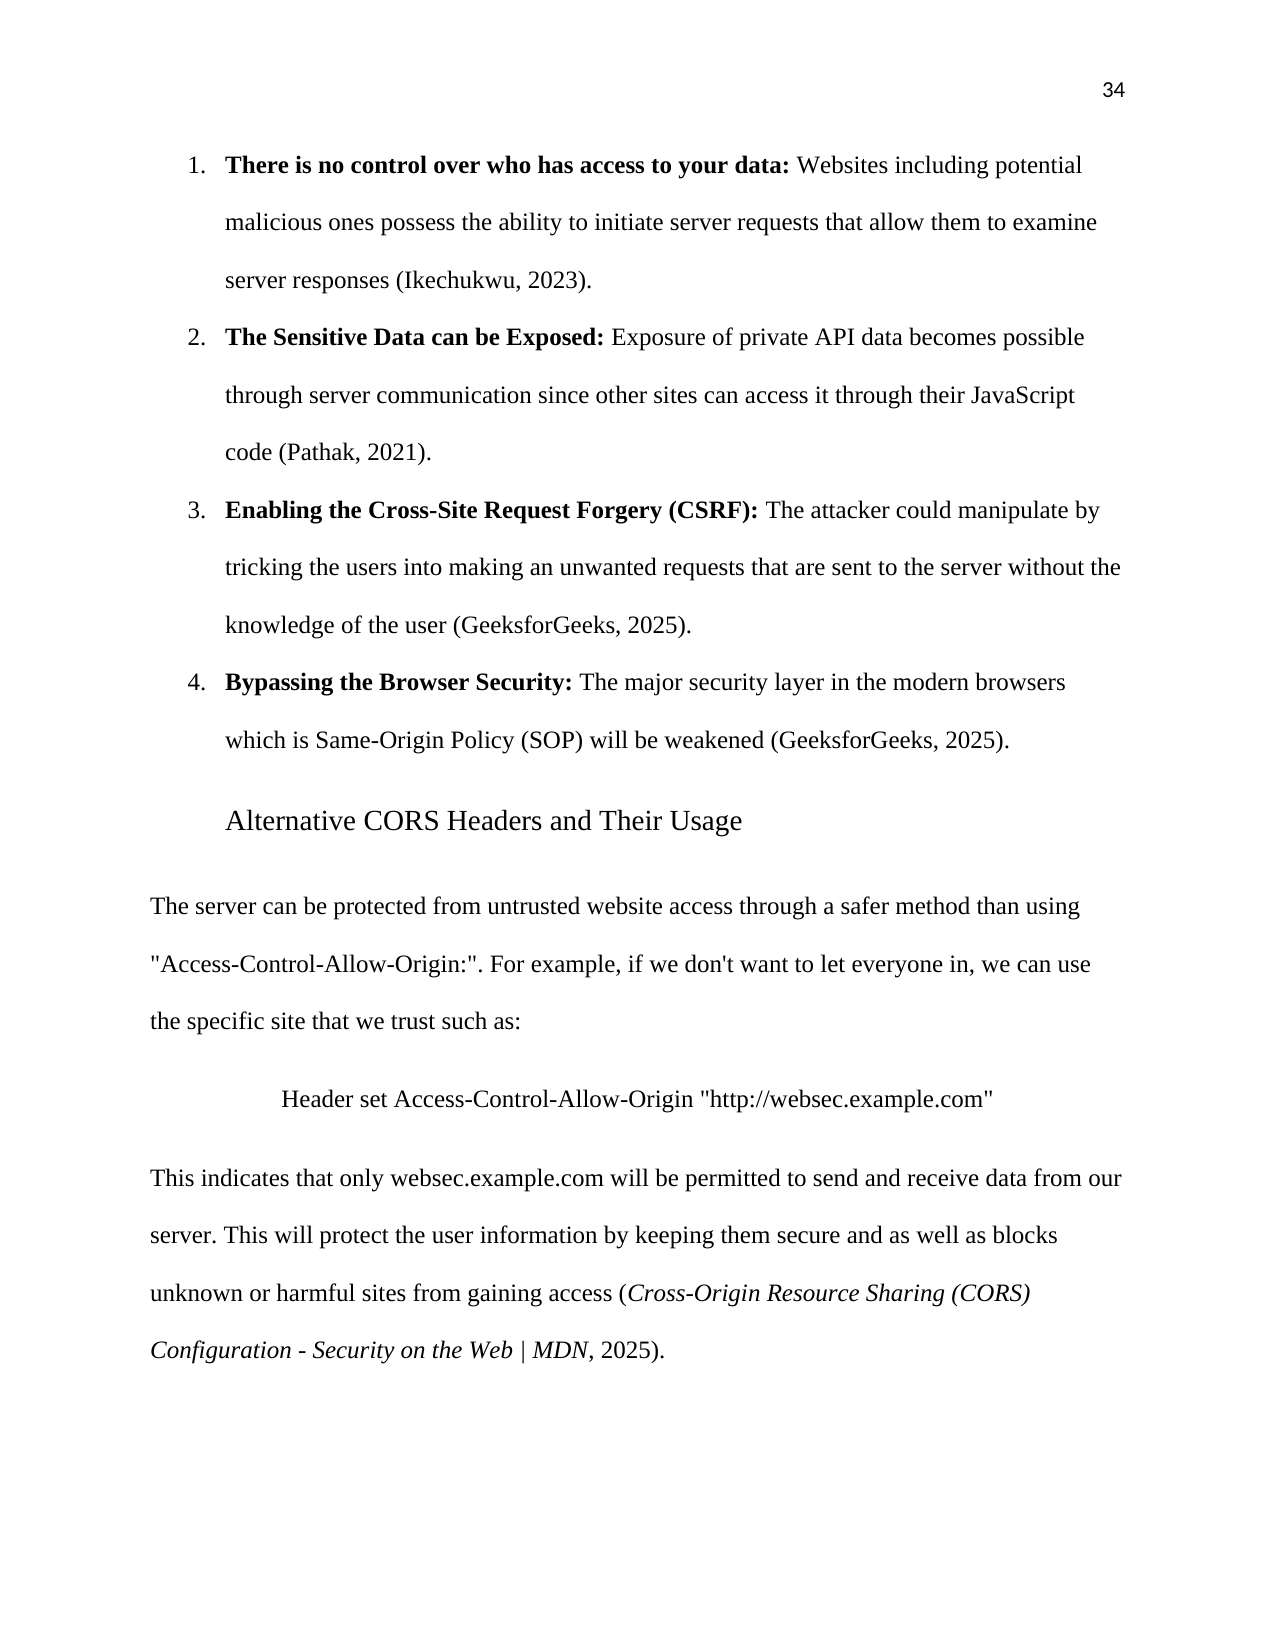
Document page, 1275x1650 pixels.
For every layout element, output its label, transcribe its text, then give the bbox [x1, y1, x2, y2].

text Header set Access-Control-Allow-Origin "http://websec.example.com" [150, 1084, 1125, 1113]
list Enabling the Cross-Site Request Forgery (CSRF): The attacker could manipulate by tricking the users into making an unwanted requests that are sent to the server without the knowledge of the user (GeeksforGeeks, 2025). [187, 495, 1125, 639]
subtitle Alternative CORS Headers and Their Usage [225, 803, 1125, 837]
list There is no control over who has access to your data: Websites including potential malicious ones possess the ability to initiate server requests that allow them to examine server responses (Ikechukwu, 2023). [187, 150, 1125, 294]
text The server can be protected from untrusted website access through a safer method than using "Access-Control-Allow-Origin:". For example, if we don't want to let everyone in, we can use the specific site that we trust such as: [150, 891, 1125, 1035]
text This indicates that only websec.example.com will be permitted to send and receive data from our server. This will protect the user information by keeping them secure and as well as blocks unknown or harmful sites from gaining access (Cross-Origin Resource Sharing (CORS) Configuration - Security on the Web | MDN, 2025). [150, 1163, 1125, 1364]
list Bypassing the Browser Security: The major security layer in the modern browsers which is Same-Origin Policy (SOP) will be weakened (GeeksforGeeks, 2025). [187, 667, 1125, 754]
list The Sensitive Data can be Exposed: Exposure of private API data becomes possible through server communication since other sites can access it through their JavaScript code (Pathak, 2021). [187, 322, 1125, 466]
